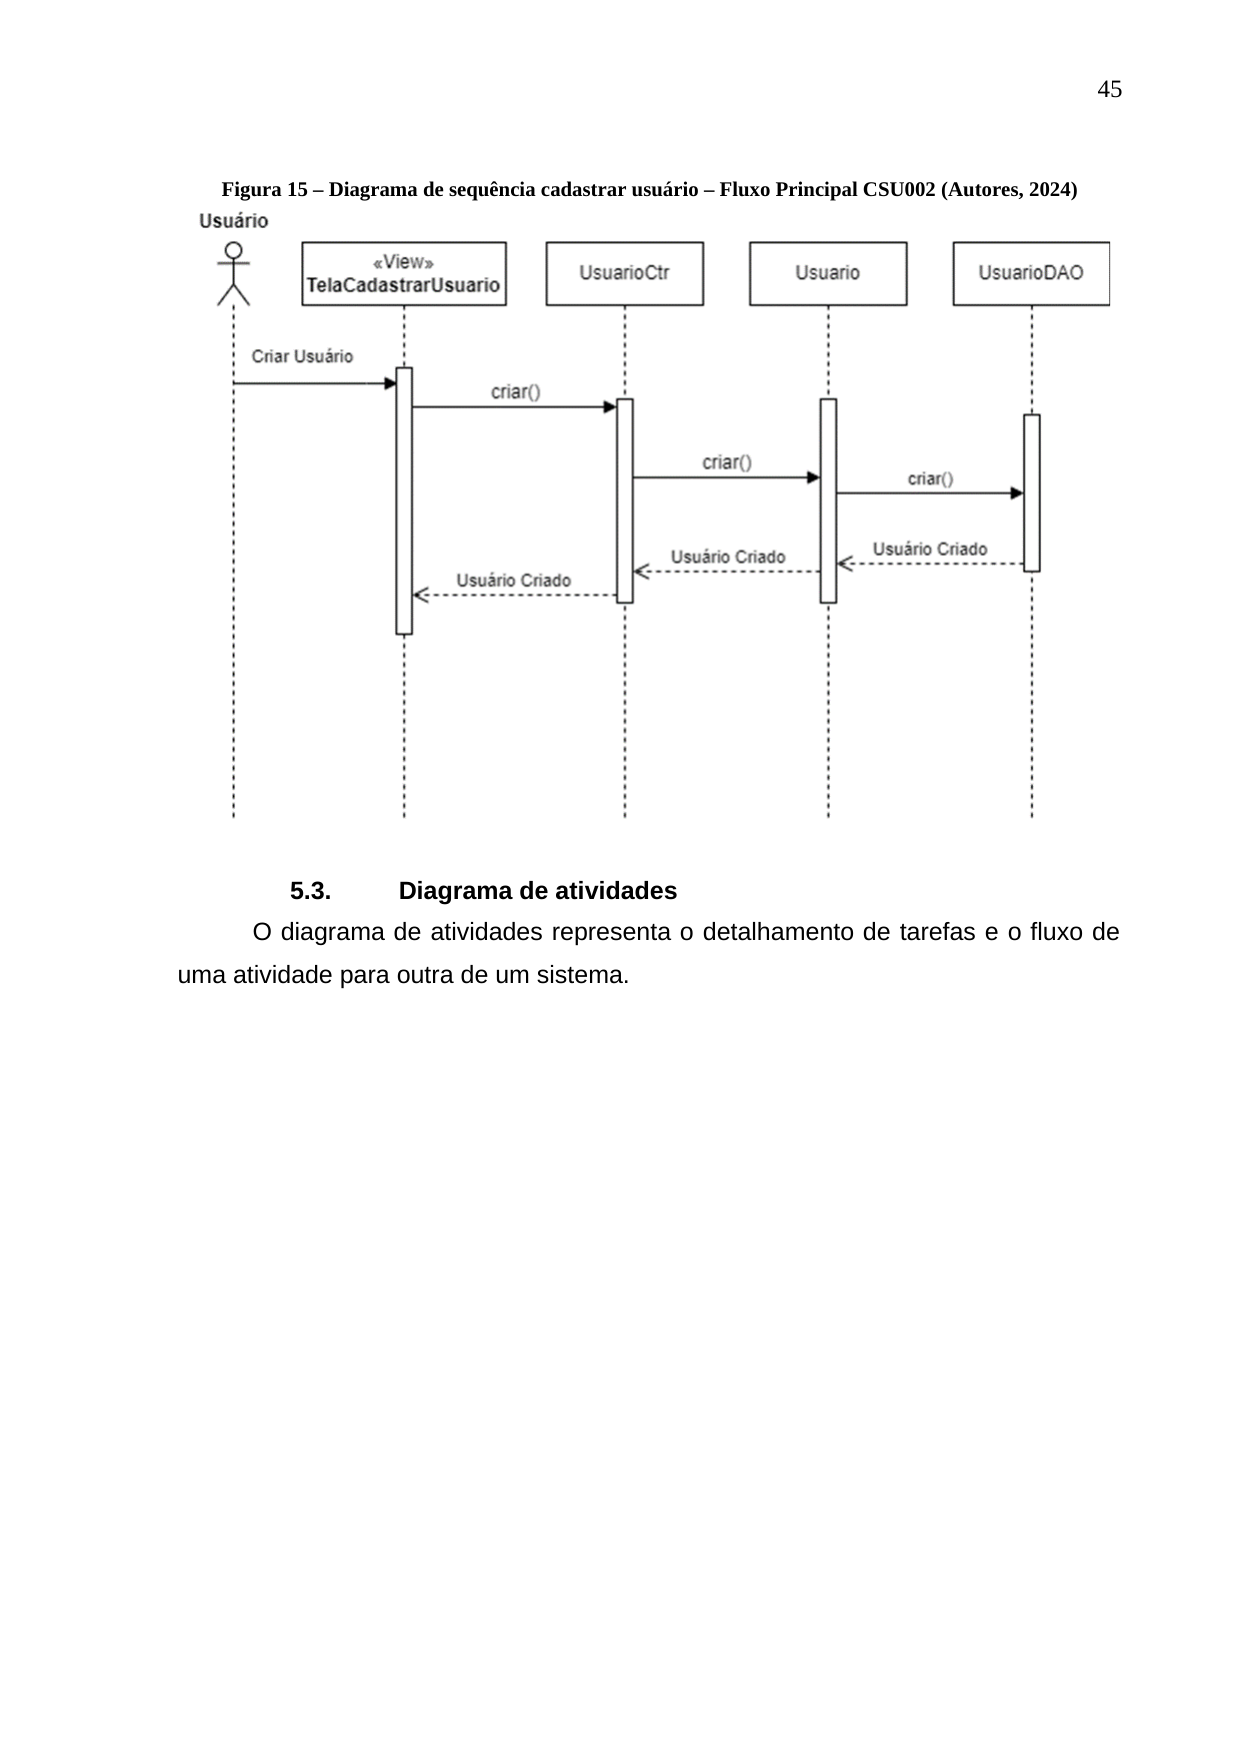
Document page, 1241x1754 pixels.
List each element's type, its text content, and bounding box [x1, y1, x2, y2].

text O diagrama de atividades representa o detalhamento de tarefas e o fluxo de uma atividade para outra de um sistema. [177, 917, 1122, 989]
picture [189, 201, 1111, 823]
subtitle Diagrama de atividades [290, 876, 1122, 905]
